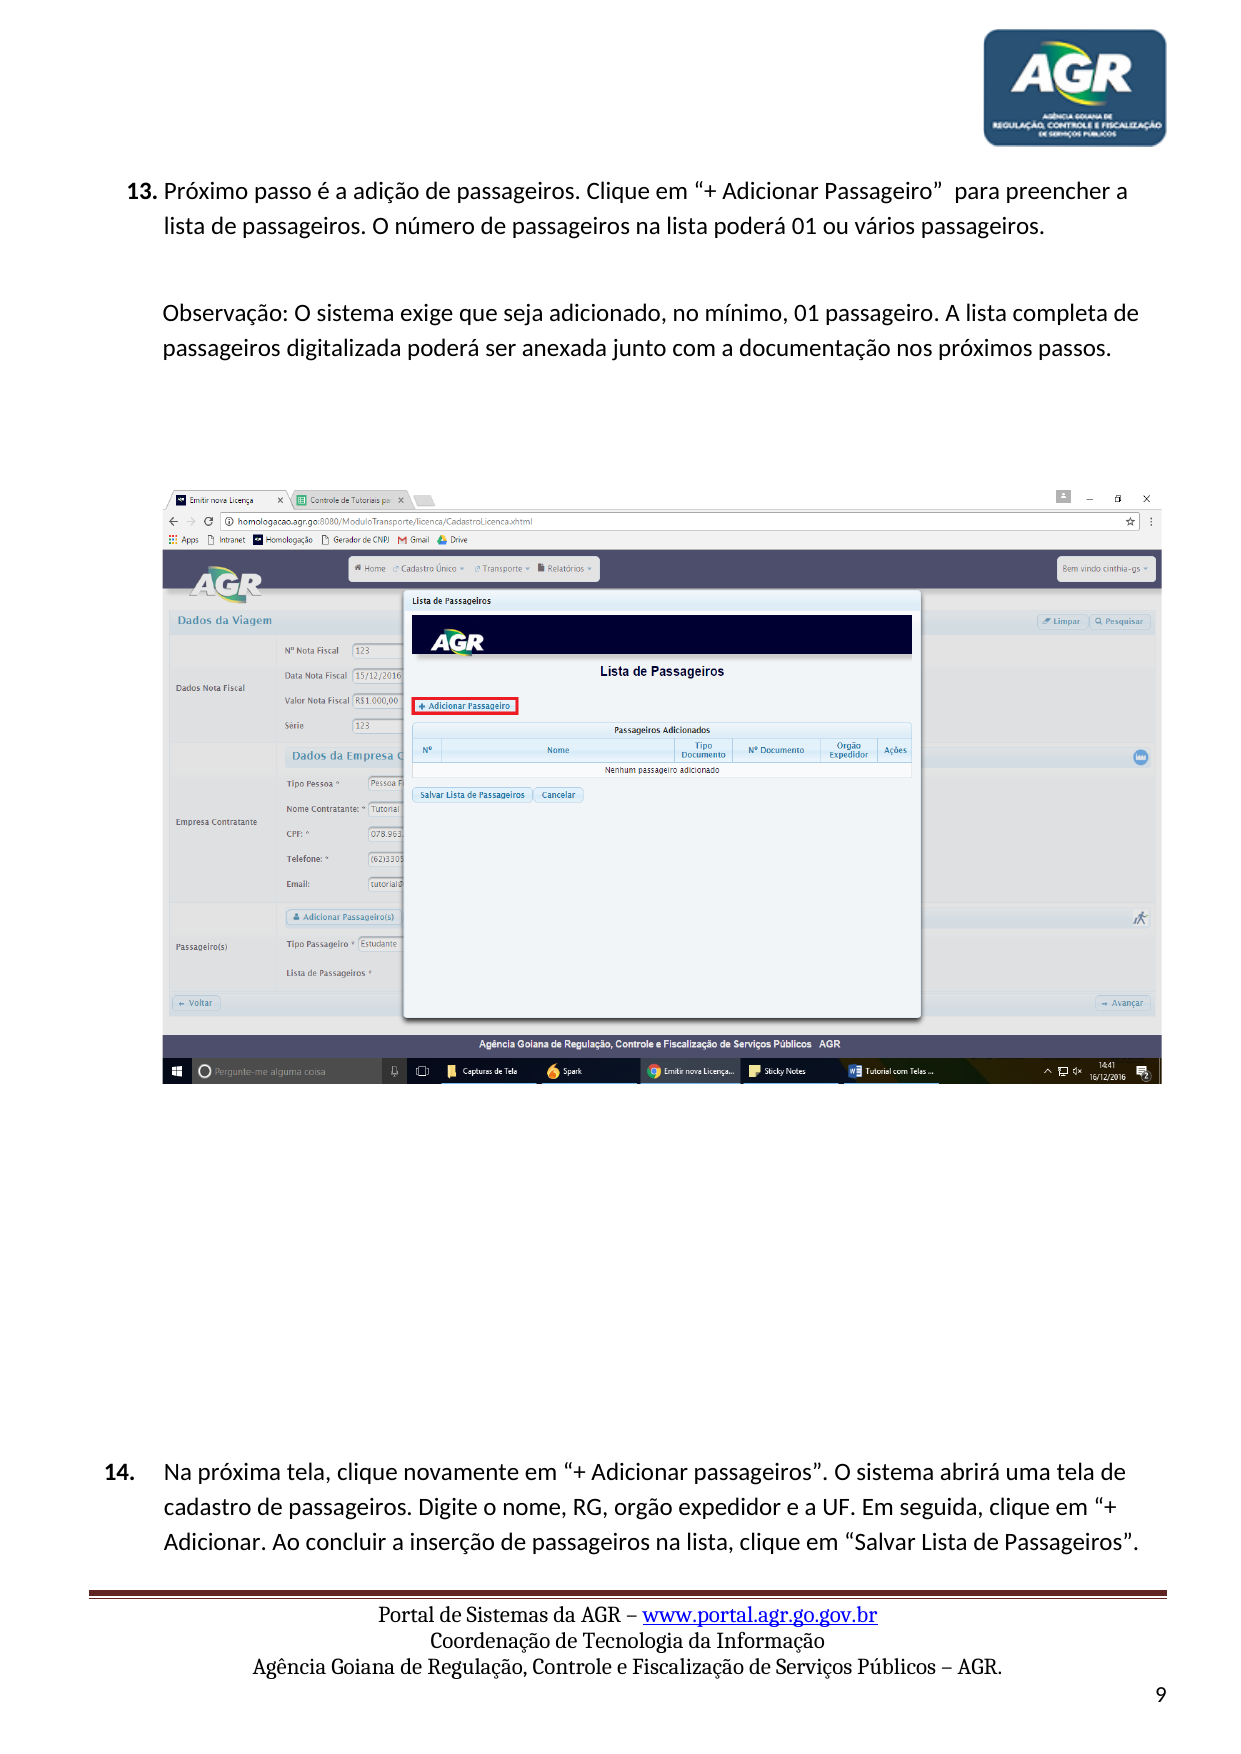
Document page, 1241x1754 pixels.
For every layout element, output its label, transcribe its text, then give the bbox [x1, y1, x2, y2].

text Observação: O sistema exige que seja adicionado, no mínimo, 01 passageiro. A lista completa de passageiros digitalizada poderá ser anexada junto com a documentação nos próximos passos. [162, 297, 1167, 465]
list Na próxima tela, clique novamente em “+ Adicionar passageiros”. O sistema abrirá uma tela de cadastro de passageiros. Digite o nome, RG, orgão expedidor e a UF. Em seguida, clique em “+ Adicionar. Ao concluir a inserção de passageiros na lista, clique em “Salvar Lista de Passageiros”. [103, 1456, 1167, 1556]
picture [983, 29, 1167, 147]
picture [162, 490, 1162, 1084]
list Próximo passo é a adição de passageiros. Clique em “+ Adicionar Passageiro” para preencher a lista de passageiros. O número de passageiros na lista poderá 01 ou vários passageiros. [126, 175, 1167, 272]
